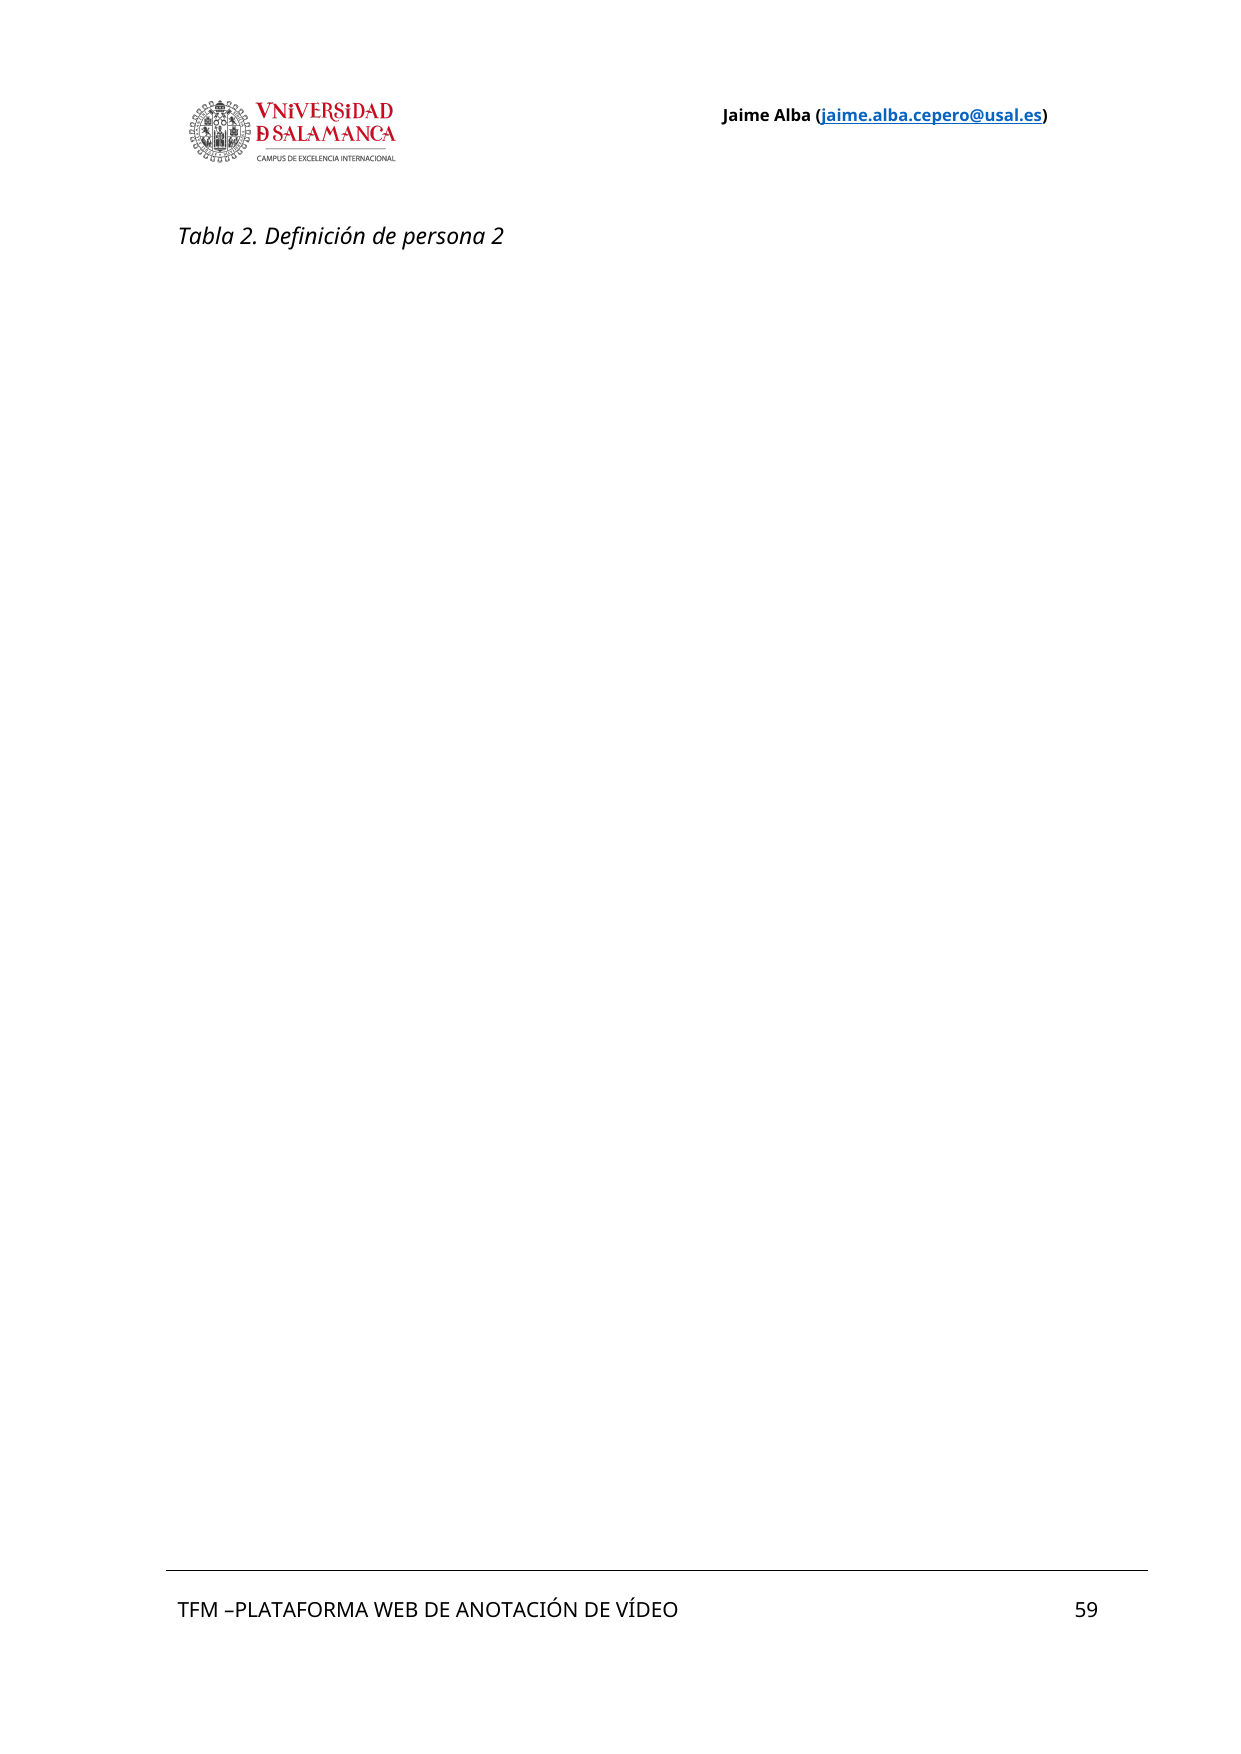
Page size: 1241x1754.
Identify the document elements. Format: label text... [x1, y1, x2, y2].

picture [188, 99, 397, 163]
text Tabla 2. Definición de persona 2 [177, 219, 1137, 251]
